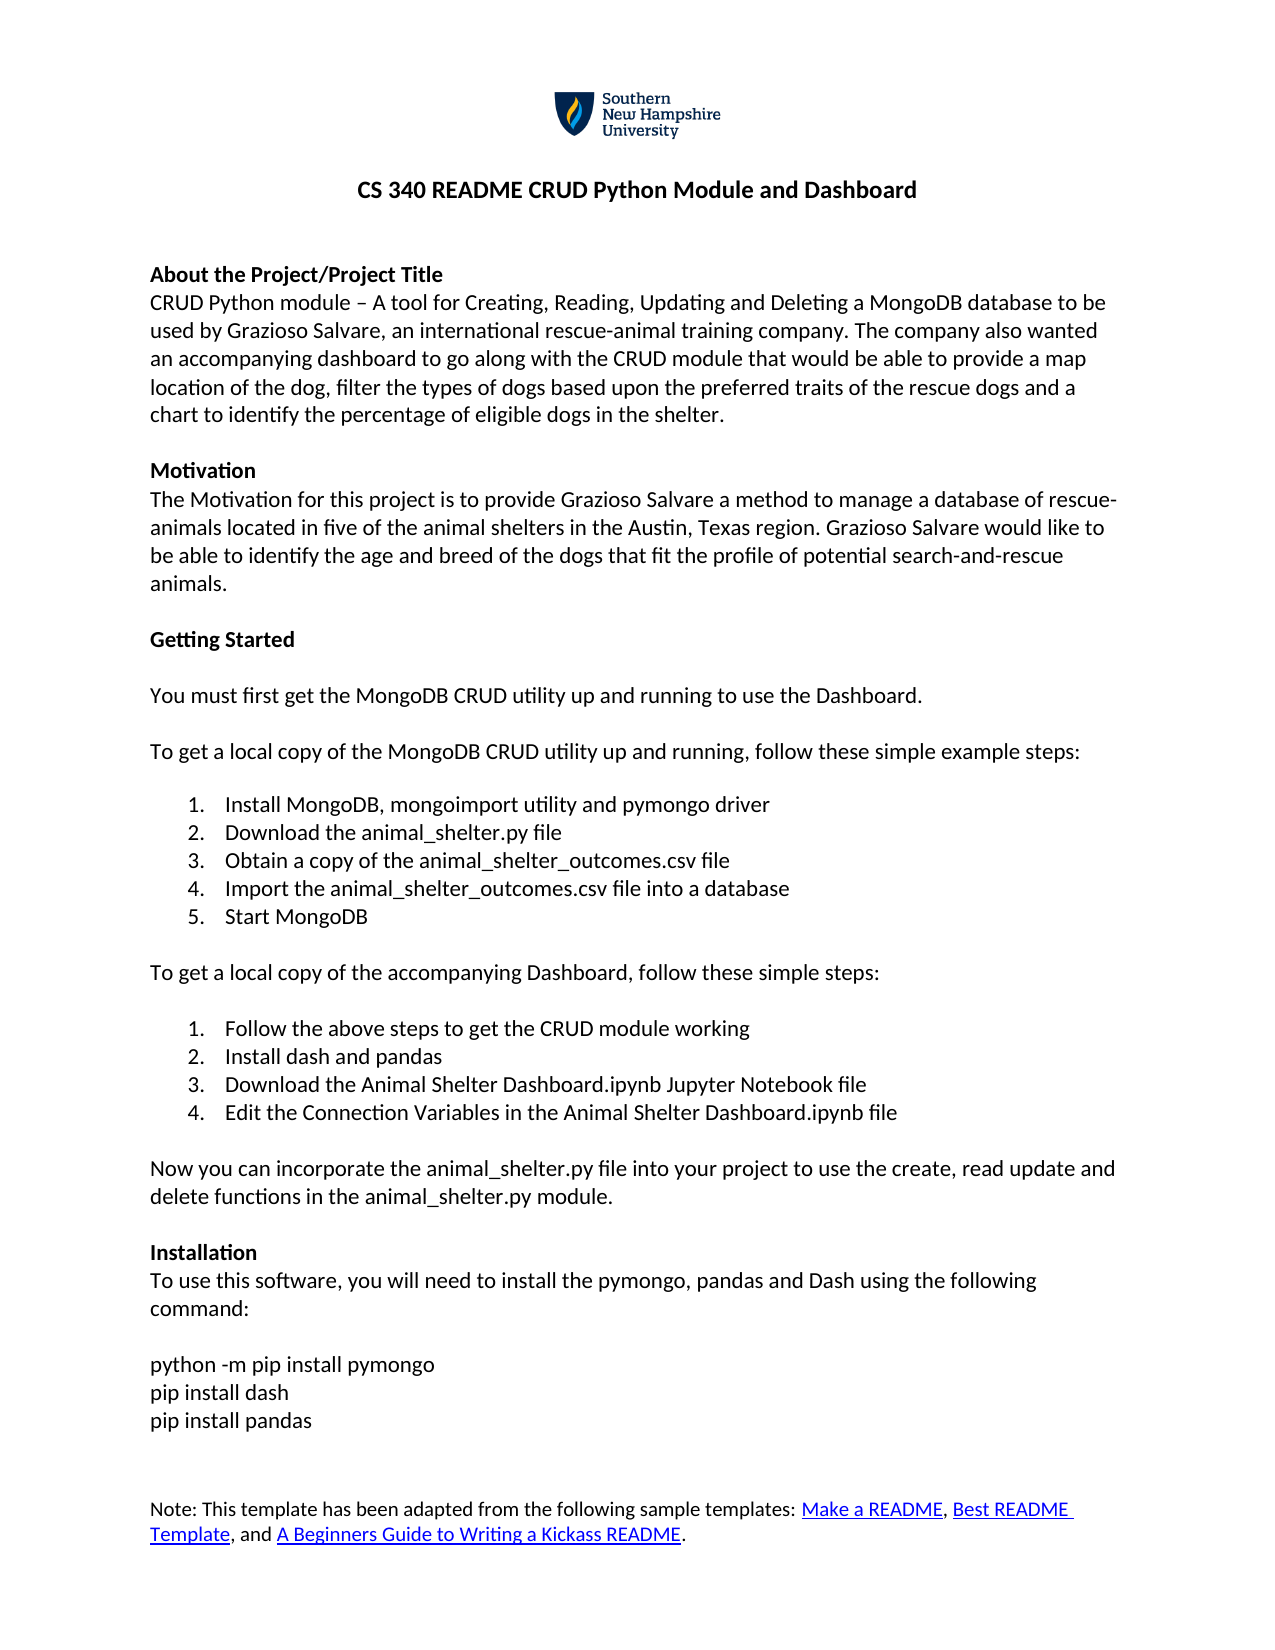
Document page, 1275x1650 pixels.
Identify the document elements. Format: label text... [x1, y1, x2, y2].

text Now you can incorporate the animal_shelter.py file into your project to use the create, read update and delete functions in the animal_shelter.py module. [150, 1154, 1125, 1210]
subtitle Installation [150, 1238, 1125, 1266]
list Import the animal_shelter_outcomes.csv file into a database [187, 874, 1125, 902]
list Install MongoDB, mongoimport utility and pymongo driver [187, 790, 1125, 818]
text pip install dash [150, 1378, 1125, 1406]
list Install dash and pandas [187, 1042, 1125, 1070]
picture [546, 75, 729, 154]
subtitle CS 340 README CRUD Python Module and Dashboard [150, 174, 1125, 204]
list Obtain a copy of the animal_shelter_outcomes.csv file [187, 846, 1125, 874]
subtitle Getting Started [150, 625, 1125, 653]
subtitle Motivation [150, 457, 1125, 485]
text You must first get the MongoDB CRUD utility up and running to use the Dashboard. [150, 681, 1125, 709]
list Download the animal_shelter.py file [187, 818, 1125, 846]
text To get a local copy of the accompanying Dashboard, follow these simple steps: [150, 958, 1125, 986]
text python -m pip install pymongo [150, 1350, 1125, 1378]
text To get a local copy of the MongoDB CRUD utility up and running, follow these simple example steps: [150, 737, 1125, 765]
text pip install pandas [150, 1406, 1125, 1434]
text CRUD Python module – A tool for Creating, Reading, Updating and Deleting a MongoDB database to be used by Grazioso Salvare, an international rescue-animal training company. The company also wanted an accompanying dashboard to go along with the CRUD module that would be able to provide a map location of the dog, filter the types of dogs based upon the preferred traits of the rescue dogs and a chart to identify the percentage of eligible dogs in the shelter. [150, 288, 1125, 429]
list Edit the Connection Variables in the Animal Shelter Dashboard.ipynb file [187, 1098, 1125, 1126]
list Follow the above steps to get the CRUD module working [187, 1014, 1125, 1042]
list Download the Animal Shelter Dashboard.ipynb Jupyter Notebook file [187, 1070, 1125, 1098]
text The Motivation for this project is to provide Grazioso Salvare a method to manage a database of rescue-animals located in five of the animal shelters in the Austin, Texas region. Grazioso Salvare would like to be able to identify the age and breed of the dogs that fit the profile of potential search-and-rescue animals. [150, 485, 1125, 597]
subtitle About the Project/Project Title [150, 261, 1125, 288]
text To use this software, you will need to install the pymongo, pandas and Dash using the following command: [150, 1266, 1125, 1322]
list Start MongoDB [187, 902, 1125, 930]
